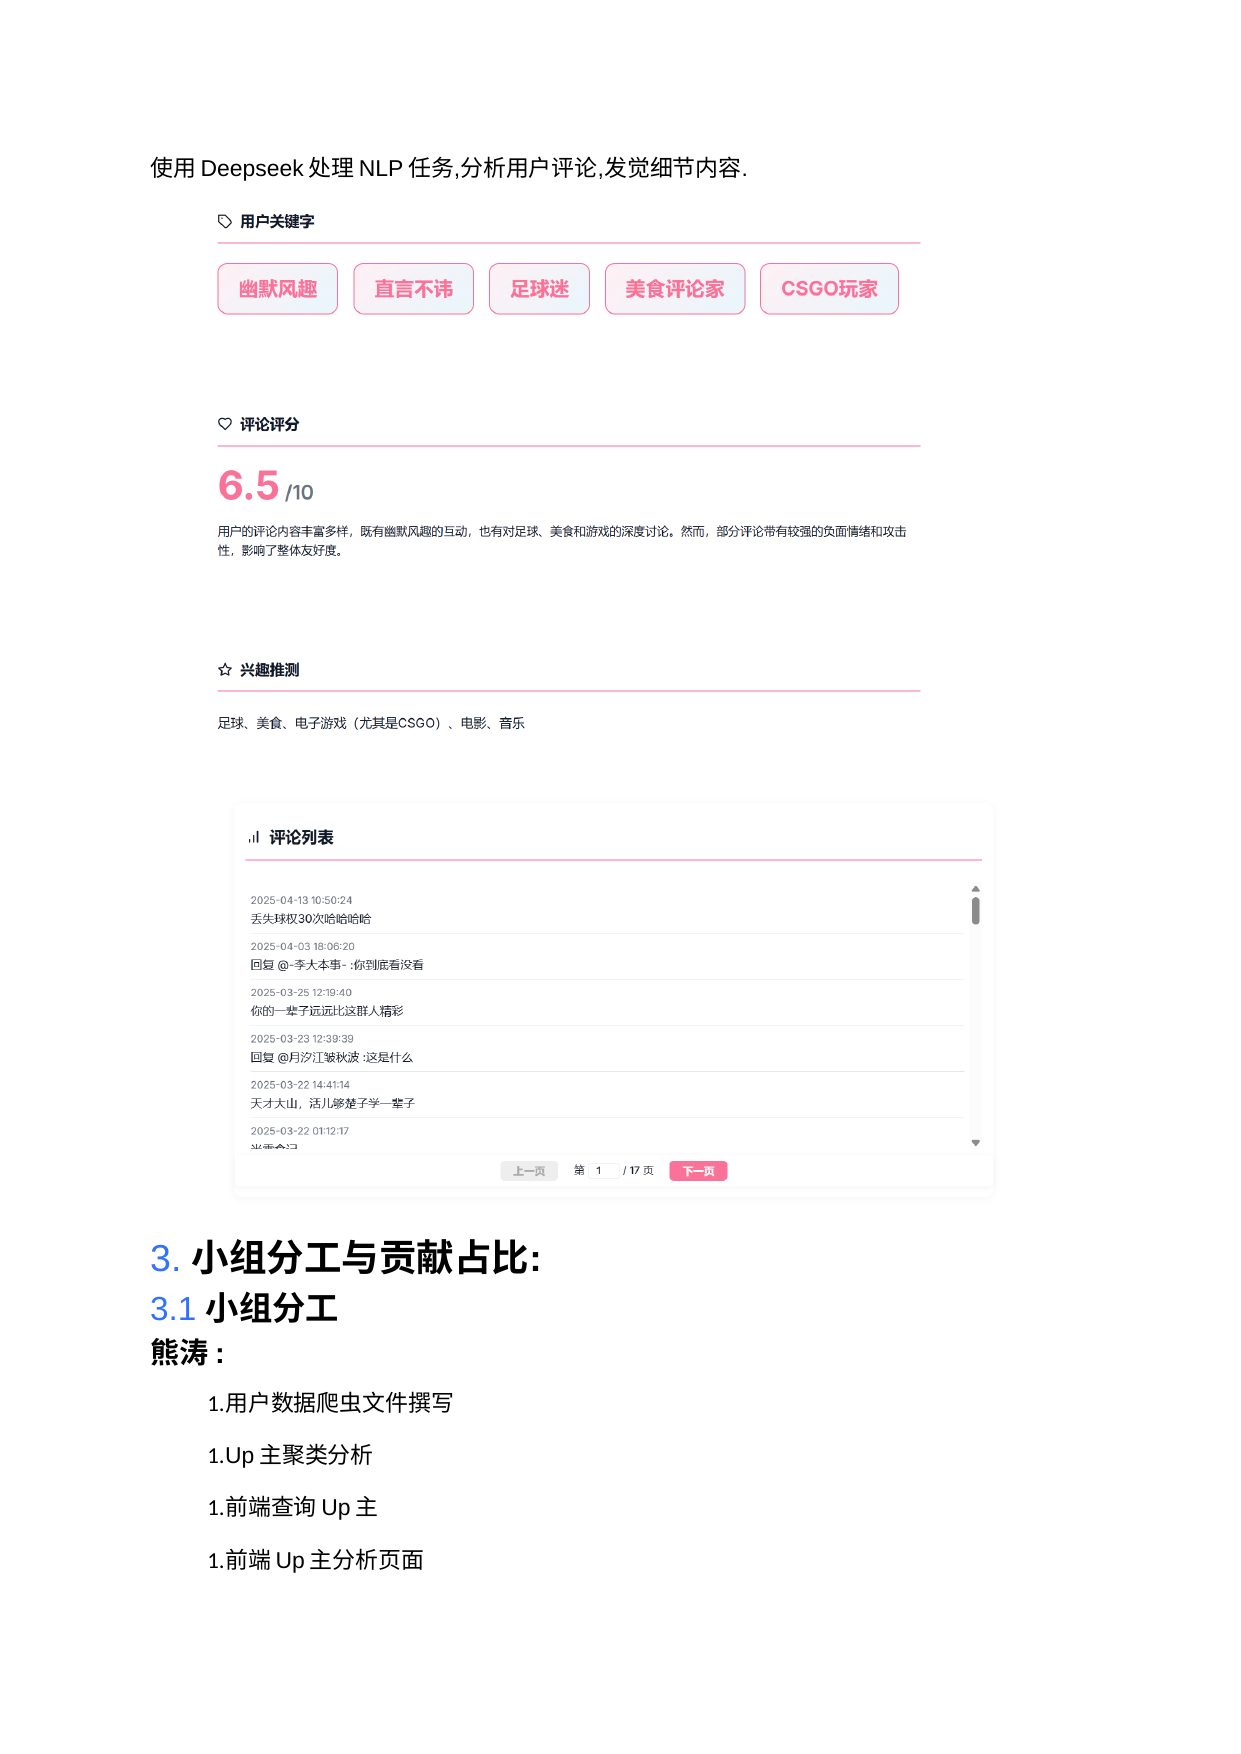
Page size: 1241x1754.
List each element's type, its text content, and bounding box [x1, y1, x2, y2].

list Up主聚类分析 [207, 1437, 1090, 1470]
list 用户数据爬虫文件撰写 [207, 1385, 1090, 1418]
text 使用Deepseek处理NLP任务,分析用户评论,发觉细节内容. [150, 150, 1090, 183]
list 前端Up主分析页面 [207, 1542, 1090, 1575]
picture [188, 754, 1052, 1210]
picture [188, 202, 1052, 737]
list 前端查询Up主 [207, 1489, 1090, 1522]
